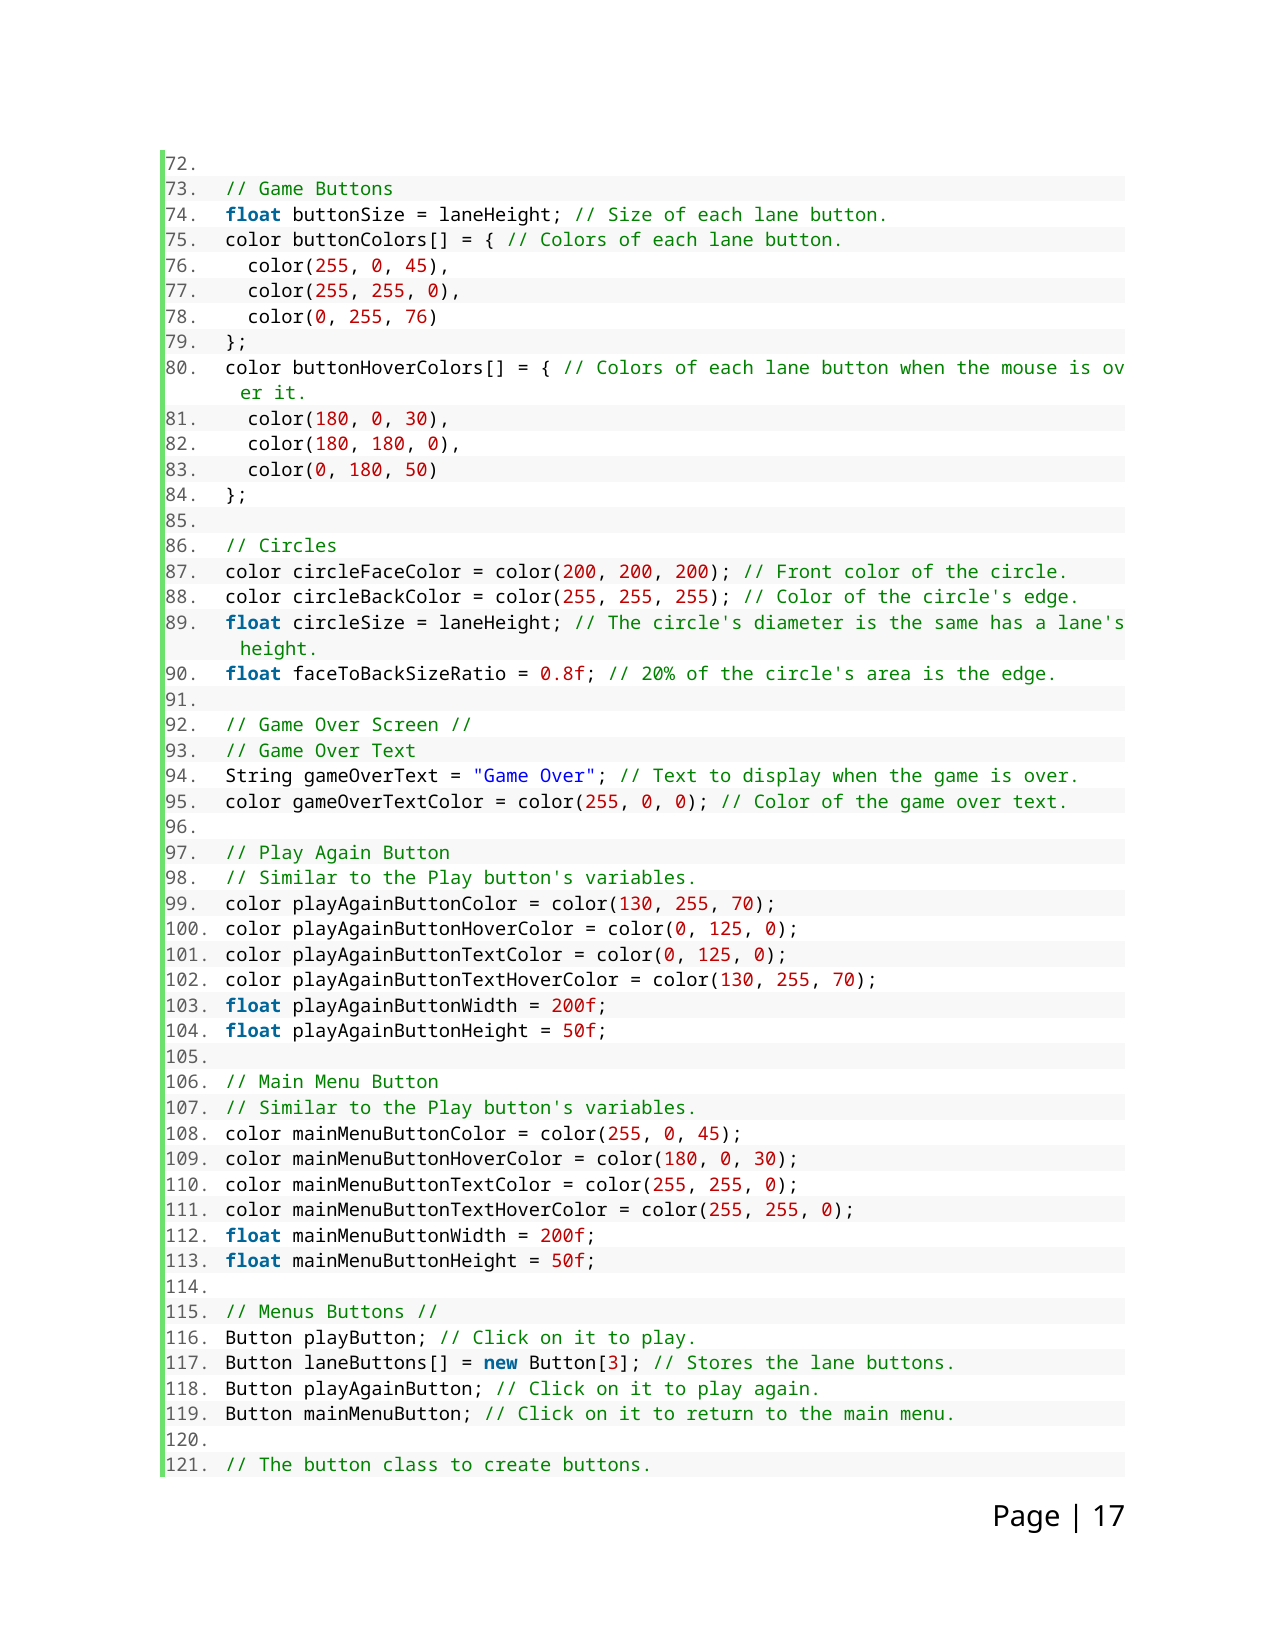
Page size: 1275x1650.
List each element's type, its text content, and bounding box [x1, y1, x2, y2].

list color buttonColors[] = { // Colors of each lane button. [165, 227, 1125, 252]
list color gameOverTextColor = color(255, 0, 0); // Color of the game over text. [165, 788, 1125, 813]
list color mainMenuButtonTextColor = color(255, 255, 0); [165, 1171, 1125, 1196]
list float circleSize = laneHeight; // The circle's diameter is the same has a lane's height. [165, 609, 1125, 660]
list color mainMenuButtonTextHoverColor = color(255, 255, 0); [165, 1196, 1125, 1222]
list float buttonSize = laneHeight; // Size of each lane button. [165, 201, 1125, 227]
list Button playButton; // Click on it to play. [165, 1324, 1125, 1349]
list color(180, 0, 30), [165, 405, 1125, 431]
list // The button class to create buttons. [165, 1452, 1125, 1477]
list // Circles [165, 533, 1125, 558]
list color playAgainButtonHoverColor = color(0, 125, 0); [165, 916, 1125, 941]
list color mainMenuButtonColor = color(255, 0, 45); [165, 1120, 1125, 1145]
list color mainMenuButtonHoverColor = color(180, 0, 30); [165, 1145, 1125, 1171]
list color(255, 255, 0), [165, 278, 1125, 303]
list color circleFaceColor = color(200, 200, 200); // Front color of the circle. [165, 558, 1125, 584]
list color playAgainButtonColor = color(130, 255, 70); [165, 890, 1125, 916]
list color playAgainButtonTextColor = color(0, 125, 0); [165, 941, 1125, 967]
list Button laneButtons[] = new Button[3]; // Stores the lane buttons. [165, 1349, 1125, 1375]
list float faceToBackSizeRatio = 0.8f; // 20% of the circle's area is the edge. [165, 660, 1125, 686]
list float mainMenuButtonWidth = 200f; [165, 1222, 1125, 1247]
list // Main Menu Button [165, 1069, 1125, 1094]
list float playAgainButtonWidth = 200f; [165, 992, 1125, 1018]
list color(255, 0, 45), [165, 252, 1125, 278]
list color(0, 255, 76) [165, 303, 1125, 329]
list String gameOverText = "Game Over"; // Text to display when the game is over. [165, 762, 1125, 788]
list // Game Buttons [165, 176, 1125, 201]
list // Game Over Screen // [165, 711, 1125, 737]
list }; [165, 482, 1125, 507]
list color(180, 180, 0), [165, 431, 1125, 456]
list // Menus Buttons // [165, 1298, 1125, 1324]
list color circleBackColor = color(255, 255, 255); // Color of the circle's edge. [165, 584, 1125, 609]
list Button mainMenuButton; // Click on it to return to the main menu. [165, 1401, 1125, 1426]
list // Game Over Text [165, 737, 1125, 762]
list float playAgainButtonHeight = 50f; [165, 1018, 1125, 1043]
list }; [165, 329, 1125, 354]
list float mainMenuButtonHeight = 50f; [165, 1247, 1125, 1273]
list // Similar to the Play button's variables. [165, 1094, 1125, 1120]
list // Similar to the Play button's variables. [165, 864, 1125, 890]
list color(0, 180, 50) [165, 456, 1125, 482]
list color buttonHoverColors[] = { // Colors of each lane button when the mouse is over it. [165, 354, 1125, 405]
list color playAgainButtonTextHoverColor = color(130, 255, 70); [165, 967, 1125, 992]
list // Play Again Button [165, 839, 1125, 864]
list Button playAgainButton; // Click on it to play again. [165, 1375, 1125, 1401]
